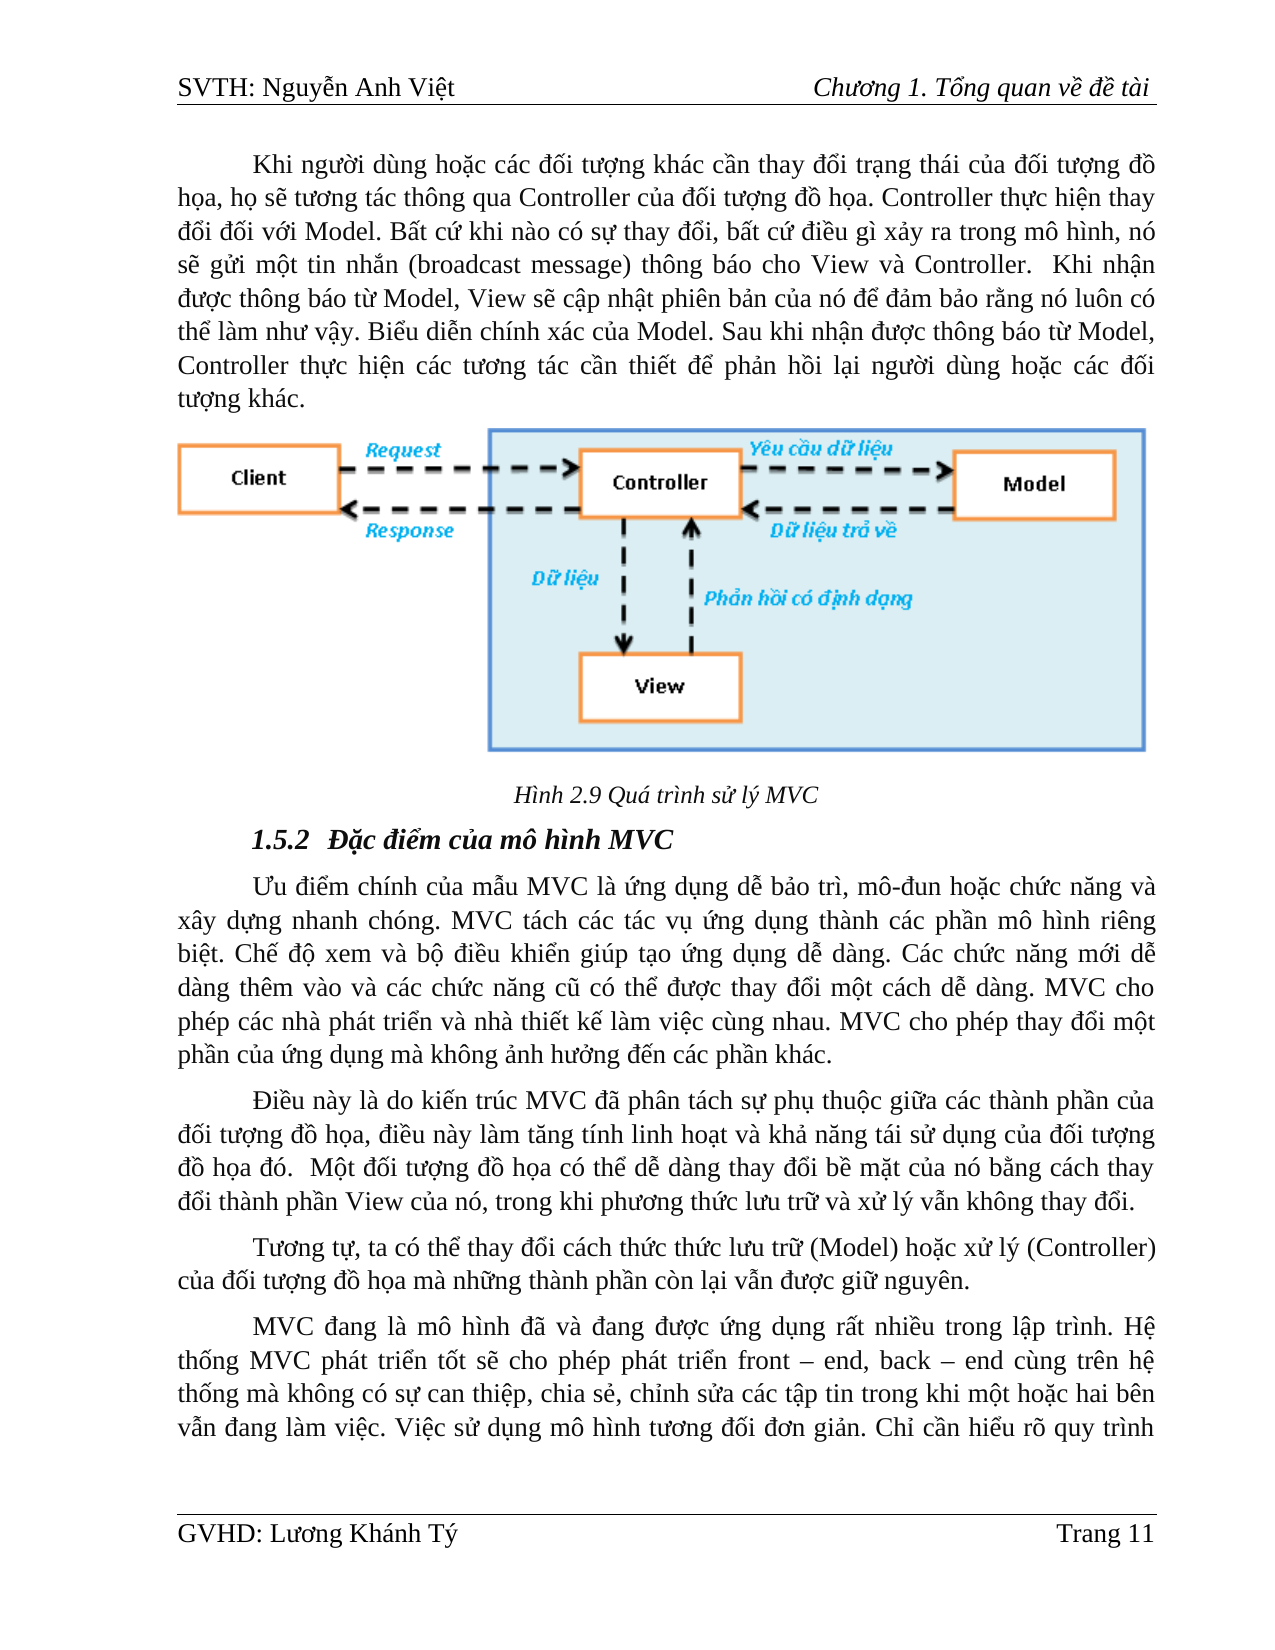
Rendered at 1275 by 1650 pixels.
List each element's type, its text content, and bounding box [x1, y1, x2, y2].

text Ưu điểm chính của mẫu MVC là ứng dụng dễ bảo trì, mô-đun hoặc chức năng và xây dựng nhanh chóng. MVC tách các tác vụ ứng dụng thành các phần mô hình riêng biệt. Chế độ xem và bộ điều khiển giúp tạo ứng dụng dễ dàng. Các chức năng mới dễ dàng thêm vào và các chức năng cũ có thể được thay đổi một cách dễ dàng. MVC cho phép các nhà phát triển và nhà thiết kế làm việc cùng nhau. MVC cho phép thay đổi một phần của ứng dụng mà không ảnh hưởng đến các phần khác. [177, 871, 1157, 1069]
text Tương tự, ta có thể thay đổi cách thức thức lưu trữ (Model) hoặc xử lý (Controller) của đối tượng đồ họa mà những thành phần còn lại vẫn được giữ nguyên. [177, 1231, 1157, 1296]
subtitle Đặc điểm của mô hình MVC [251, 822, 1157, 855]
picture [177, 428, 1157, 766]
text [177, 1311, 1157, 1442]
text Khi người dùng hoặc các đối tượng khác cần thay đổi trạng thái của đối tượng đồ họa, họ sẽ tương tác thông qua Controller của đối tượng đồ họa. Controller thực hiện thay đổi đối với Model. Bất cứ khi nào có sự thay đổi, bất cứ điều gì xảy ra trong mô hình, nó sẽ gửi một tin nhắn (broadcast message) thông báo cho View và Controller. Khi nhận được thông báo từ Model, View sẽ cập nhật phiên bản của nó để đảm bảo rằng nó luôn có thể làm như vậy. Biểu diễn chính xác của Model. Sau khi nhận được thông báo từ Model, Controller thực hiện các tương tác cần thiết để phản hồi lại người dùng hoặc các đối tượng khác. [177, 148, 1157, 414]
text Điều này là do kiến trúc MVC đã phân tách sự phụ thuộc giữa các thành phần của đối tượng đồ họa, điều này làm tăng tính linh hoạt và khả năng tái sử dụng của đối tượng đồ họa đó. Một đối tượng đồ họa có thể dễ dàng thay đổi bề mặt của nó bằng cách thay đổi thành phần View của nó, trong khi phương thức lưu trữ và xử lý vẫn không thay đổi. [177, 1084, 1157, 1216]
